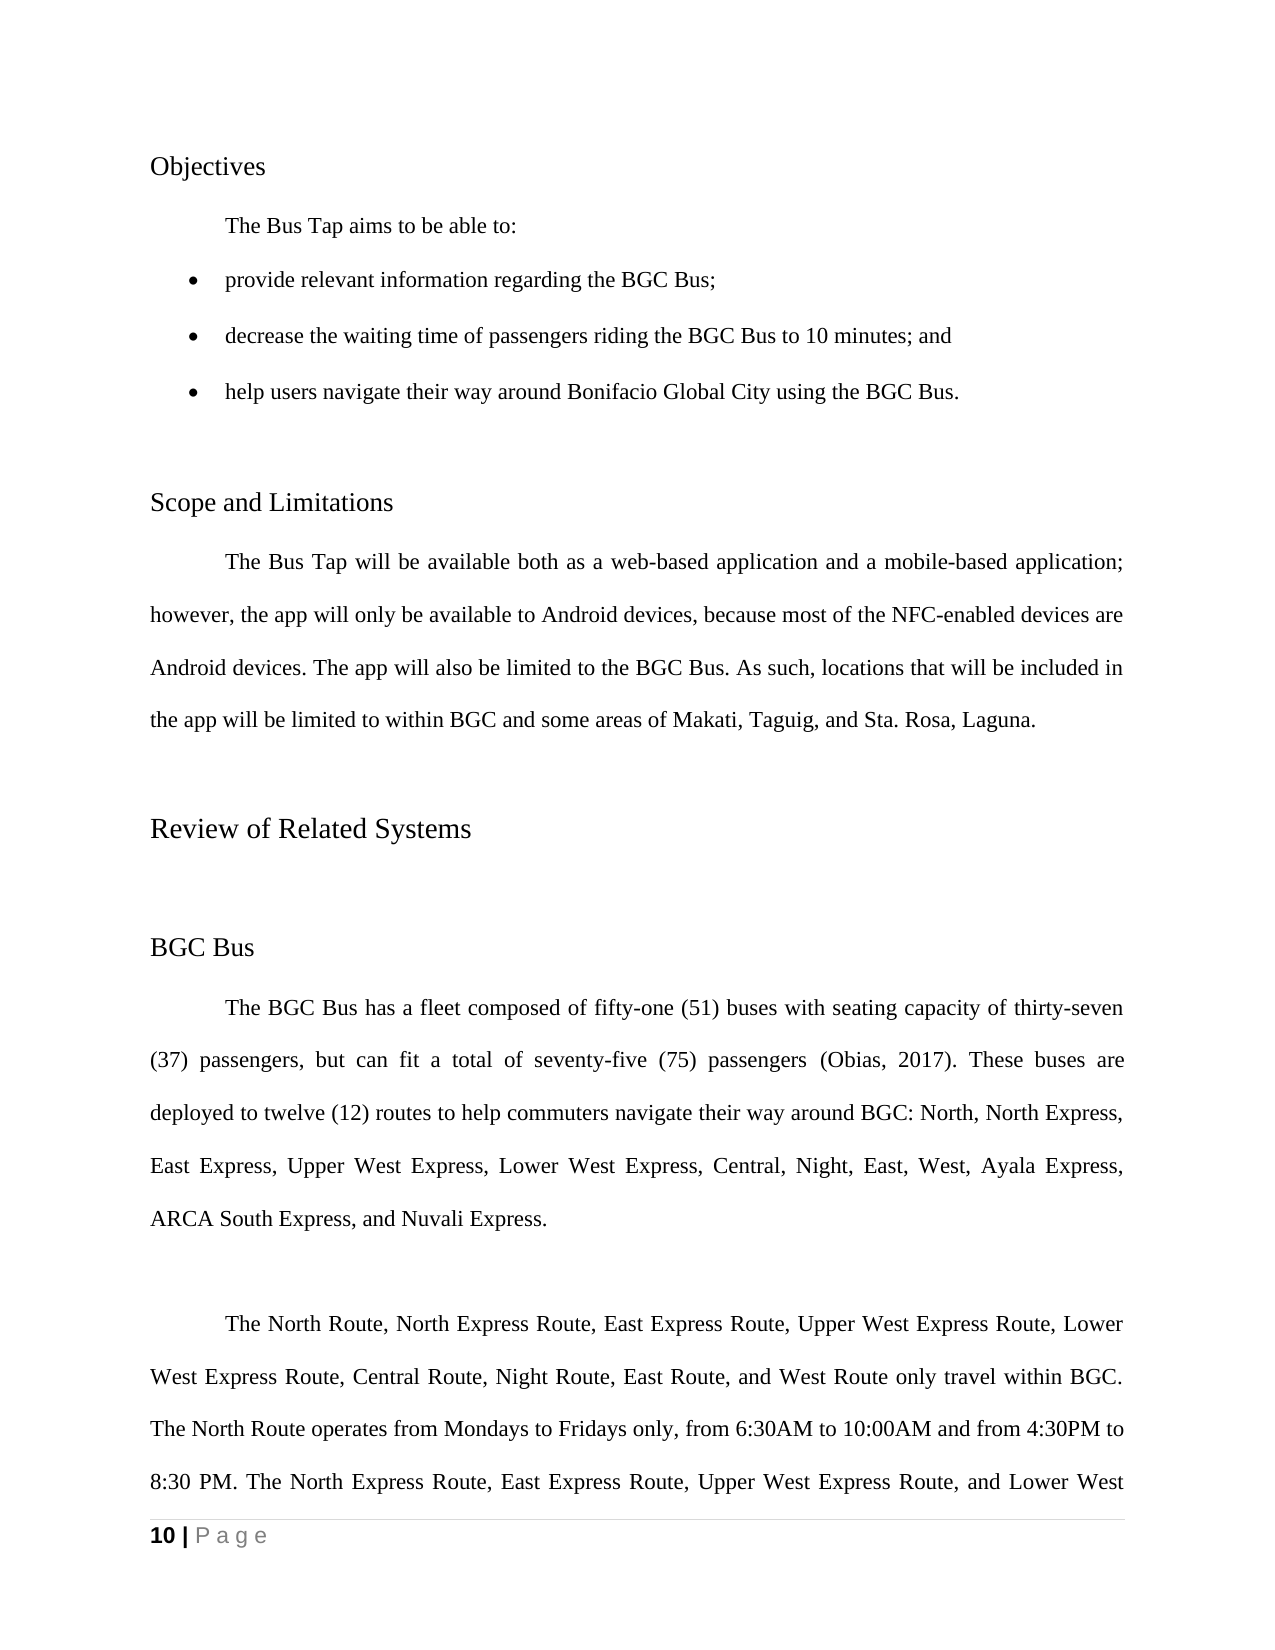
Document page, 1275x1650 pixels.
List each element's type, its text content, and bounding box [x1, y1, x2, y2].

list help users navigate their way around Bonifacio Global City using the BGC Bus. [187, 377, 1125, 405]
text The BGC Bus has a fleet composed of fifty-one (51) buses with seating capacity of thirty-seven (37) passengers, but can fit a total of seventy-five (75) passengers. These buses are deployed to twelve (12) routes to help commuters navigate their way around BGC: North, North Express, East Express, Upper West Express, Lower West Express, Central, Night, East, West, Ayala Express, ARCA South Express, and Nuvali Express. [150, 994, 1125, 1231]
list decrease the waiting time of passengers riding the BGC Bus to 10 minutes; and [187, 321, 1125, 349]
subtitle Review of Related Systems [150, 812, 1125, 845]
list provide relevant information regarding the BGC Bus; [187, 265, 1125, 293]
text The Bus Tap will be available both as a web-based application and a mobile-based application; however, the app will only be available to Android devices, because most of the NFC-enabled devices are Android devices. The app will also be limited to the BGC Bus. As such, locations that will be included in the app will be limited to within BGC and some areas of Makati, Taguig, and Sta. Rosa, Laguna. [150, 548, 1125, 733]
subtitle Scope and Limitations [150, 486, 1125, 517]
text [150, 1310, 1125, 1494]
text The Bus Tap aims to be able to: [150, 212, 1125, 239]
subtitle BGC Bus [150, 931, 1125, 963]
subtitle Objectives [150, 150, 1125, 181]
